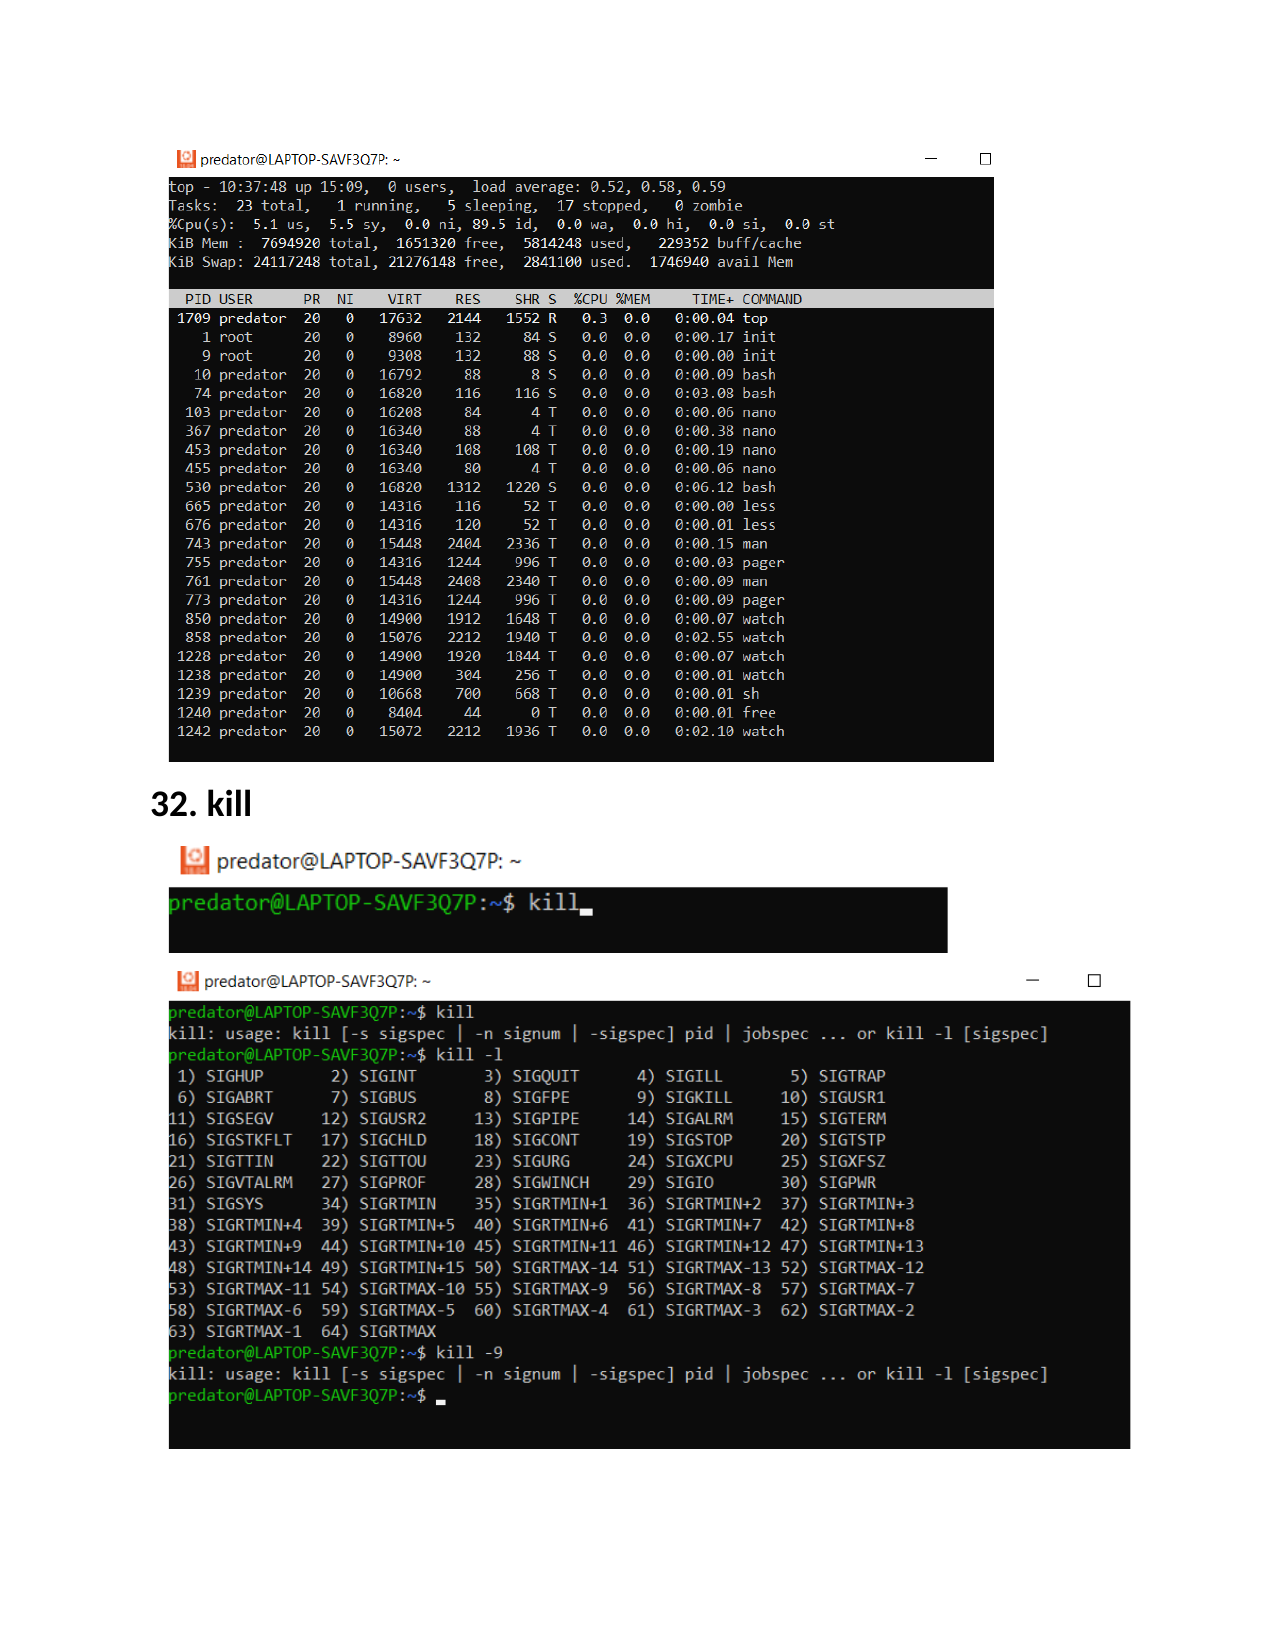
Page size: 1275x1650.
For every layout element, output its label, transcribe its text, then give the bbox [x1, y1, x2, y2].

text 32. kill [150, 780, 1125, 826]
